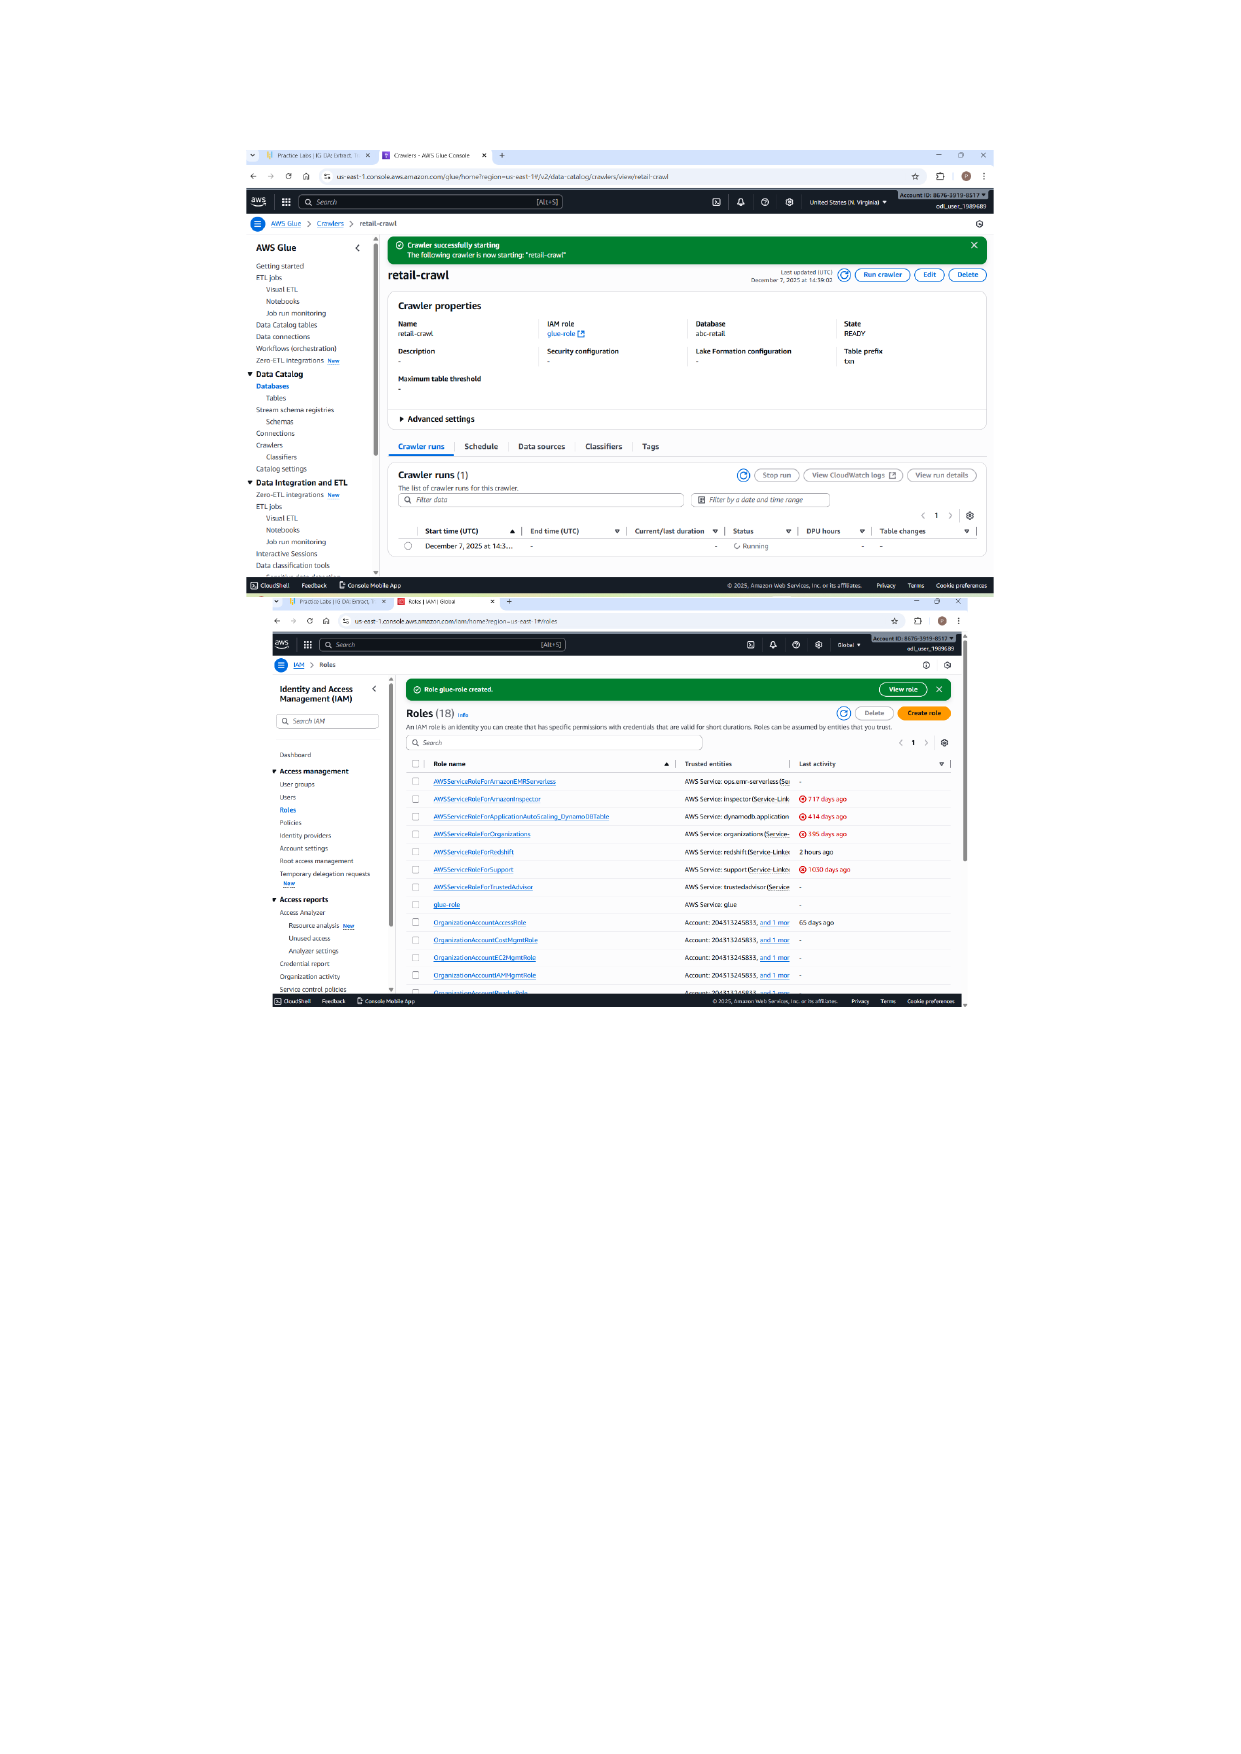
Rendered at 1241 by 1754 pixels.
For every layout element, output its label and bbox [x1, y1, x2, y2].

picture [272, 598, 968, 1007]
picture [246, 150, 994, 597]
